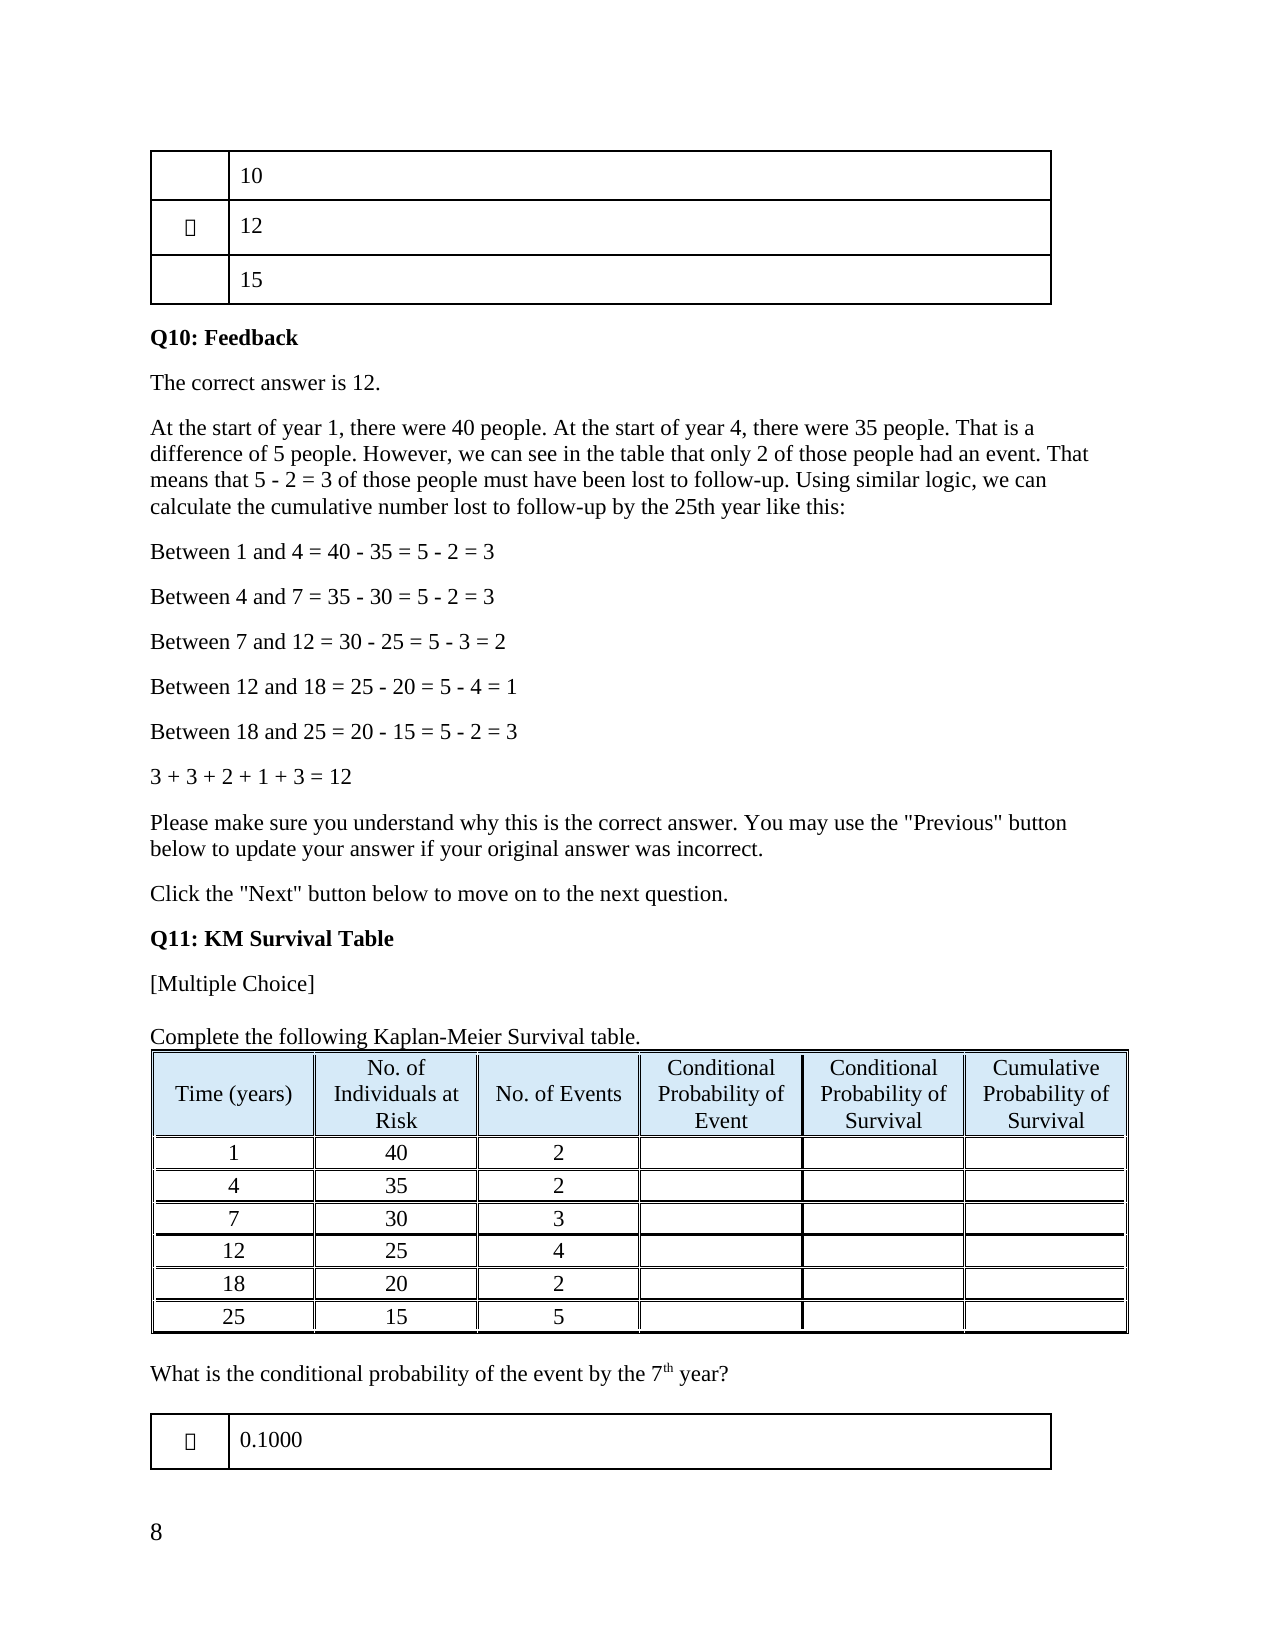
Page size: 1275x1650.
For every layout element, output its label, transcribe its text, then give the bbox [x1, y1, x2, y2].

table_cell ✅ [152, 201, 228, 253]
table_cell [641, 1236, 801, 1266]
table_cell [802, 1302, 965, 1331]
table_cell 5 [478, 1302, 640, 1331]
table_cell 18 [152, 1266, 315, 1298]
table_cell [804, 1171, 963, 1200]
text Between 1 and 4 = 40 - 35 = 5 - 2 = 3 [150, 538, 1125, 564]
table_cell 15 [230, 256, 1050, 303]
table_cell [152, 152, 228, 199]
table_cell [641, 1204, 801, 1233]
table_header Time (years) [154, 1053, 315, 1135]
table_cell [641, 1269, 801, 1298]
text Complete the following Kaplan-Meier Survival table. [150, 1023, 1125, 1049]
table_cell 2 [479, 1171, 638, 1200]
text Click the "Next" button below to move on to the next question. [150, 880, 1125, 906]
table_cell [966, 1168, 1126, 1200]
table_cell [641, 1171, 801, 1200]
table_cell 4 [154, 1168, 313, 1200]
table_cell [804, 1236, 963, 1266]
table_cell [966, 1233, 1127, 1266]
text What is the conditional probability of the event by the 7th year? [150, 1361, 1125, 1387]
table_cell [804, 1269, 963, 1298]
table_header No. of Events [478, 1053, 640, 1135]
text Between 12 and 18 = 25 - 20 = 5 - 4 = 1 [150, 673, 1125, 699]
table_cell 25 [154, 1298, 315, 1331]
table_cell 25 [316, 1236, 476, 1266]
text At the start of year 1, there were 40 people. At the start of year 4, there were 35 people. That is a difference of 5 people. However, we can see in the table that only 2 of those people had an event. That means that 5 - 2 = 3 of those people must have been lost to follow-up. Using similar logic, we can calculate the cumulative number lost to follow-up by the 25th year like this: [150, 414, 1125, 519]
table_cell 40 [316, 1138, 476, 1167]
table_cell 2 [479, 1269, 638, 1298]
text Q10: Feedback [150, 323, 1125, 350]
table_cell [804, 1204, 963, 1233]
table_header 0.1000 [230, 1415, 1050, 1467]
table_cell 15 [315, 1302, 477, 1331]
table_cell 1 [152, 1135, 315, 1167]
table_cell [152, 256, 228, 303]
table_cell 30 [316, 1204, 476, 1233]
table_header Cumulative Probability of Survival [965, 1053, 1126, 1135]
table_header No. of Individuals at Risk [315, 1053, 477, 1135]
text Between 18 and 25 = 20 - 15 = 5 - 2 = 3 [150, 718, 1125, 745]
text [Multiple Choice] [150, 970, 1125, 997]
table_cell 3 [479, 1204, 638, 1233]
text The correct answer is 12. [150, 369, 1125, 395]
table_header Conditional Probability of Survival [802, 1053, 965, 1135]
table_cell [965, 1266, 1127, 1298]
table_cell 10 [230, 152, 1050, 199]
text Please make sure you understand why this is the correct answer. You may use the "Previous" button below to update your answer if your original answer was incorrect. [150, 808, 1125, 861]
table_cell 7 [154, 1200, 313, 1233]
text Between 7 and 12 = 30 - 25 = 5 - 3 = 2 [150, 628, 1125, 654]
table_cell [966, 1200, 1126, 1233]
text Q11: KM Survival Table [150, 925, 1125, 951]
table_cell 4 [479, 1236, 638, 1266]
text 3 + 3 + 2 + 1 + 3 = 12 [150, 763, 1125, 790]
table_cell 35 [316, 1171, 476, 1200]
table_cell 2 [479, 1138, 638, 1167]
table_header ✅ [152, 1415, 228, 1467]
table_cell [641, 1138, 801, 1167]
table_cell [965, 1135, 1127, 1167]
table_cell 12 [152, 1233, 313, 1266]
table_cell [965, 1298, 1126, 1331]
table_cell [804, 1138, 963, 1167]
table_cell 20 [316, 1269, 476, 1298]
table_cell [640, 1302, 802, 1331]
table_cell 12 [230, 201, 1050, 253]
table_header Conditional Probability of Event [640, 1053, 802, 1135]
text Between 4 and 7 = 35 - 30 = 5 - 2 = 3 [150, 583, 1125, 609]
